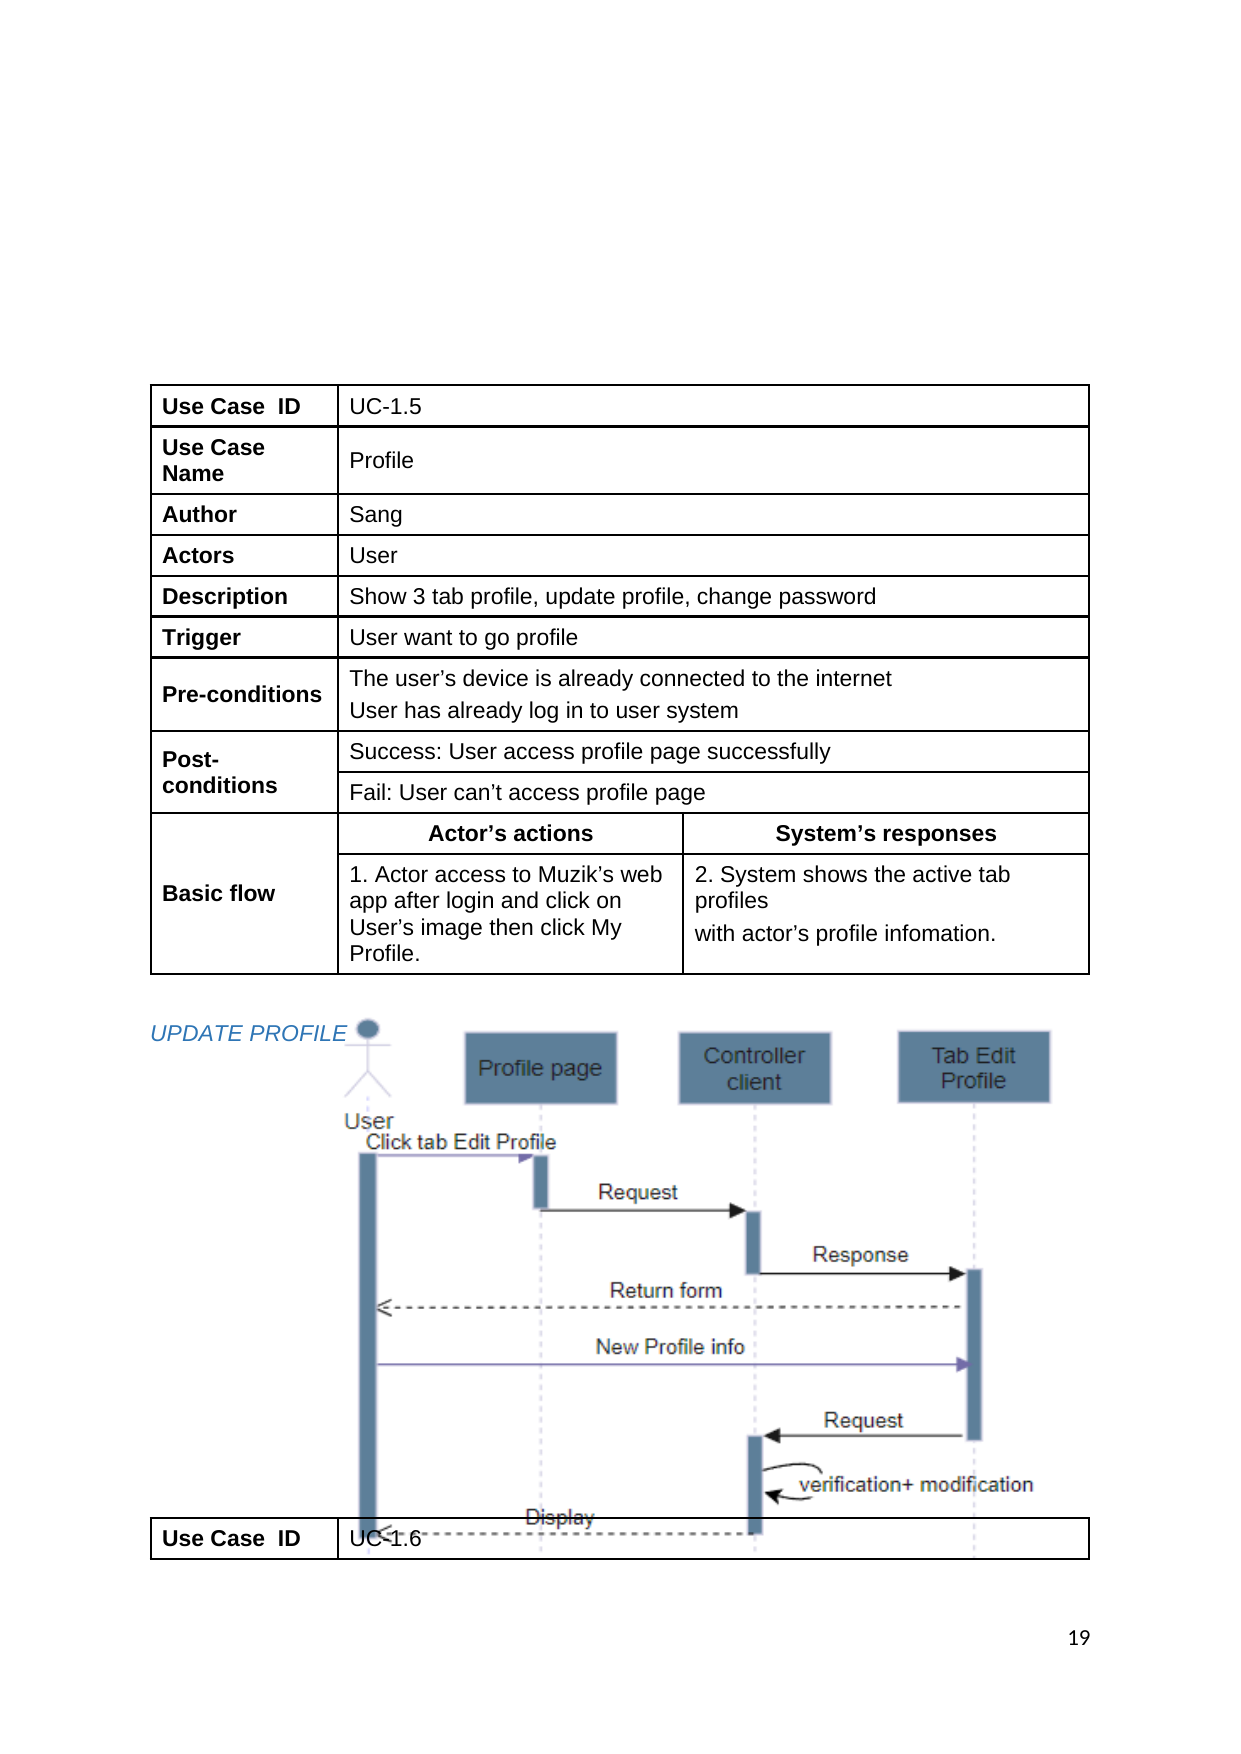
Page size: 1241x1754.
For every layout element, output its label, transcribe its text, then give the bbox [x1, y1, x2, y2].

table_cell 2. System shows the active tab profiles with actor’s profile infomation. [684, 855, 1088, 973]
picture [333, 1560, 1068, 1567]
table_cell Basic flow [152, 814, 337, 973]
table_cell Sang [339, 495, 1088, 533]
table_header Use Case ID [152, 386, 337, 425]
table_cell Description [152, 577, 337, 615]
table_cell 1. Actor access to Muzik’s web app after login and click on User’s image then click My Profile. [339, 855, 682, 973]
table_cell Actors [152, 536, 337, 574]
table_cell Profile [339, 428, 1088, 493]
table_cell The user’s device is already connected to the internet User has already log in to user system [339, 659, 1088, 730]
table_cell Author [152, 495, 337, 533]
table_cell Success: User access profile page successfully [339, 732, 1088, 771]
table_header Use Case ID [152, 1519, 337, 1558]
table_cell System’s responses [684, 814, 1088, 853]
table_cell Pre-conditions [152, 659, 337, 730]
table_cell Use Case Name [152, 428, 337, 493]
table_header UC-1.5 [339, 386, 1088, 425]
table_cell User [339, 536, 1088, 574]
picture [333, 1046, 1068, 1517]
table_cell Post-conditions [152, 732, 337, 812]
picture [333, 1015, 1068, 1020]
table_cell Actor’s actions [339, 814, 682, 853]
table_header UC-1.6 [339, 1519, 1088, 1558]
subtitle UPDATE PROFILE [150, 1020, 1090, 1046]
table_cell Fail: User can’t access profile page [339, 773, 1088, 812]
table_cell Trigger [152, 618, 337, 656]
table_cell User want to go profile [339, 618, 1088, 656]
table_cell Show 3 tab profile, update profile, change password [339, 577, 1088, 615]
